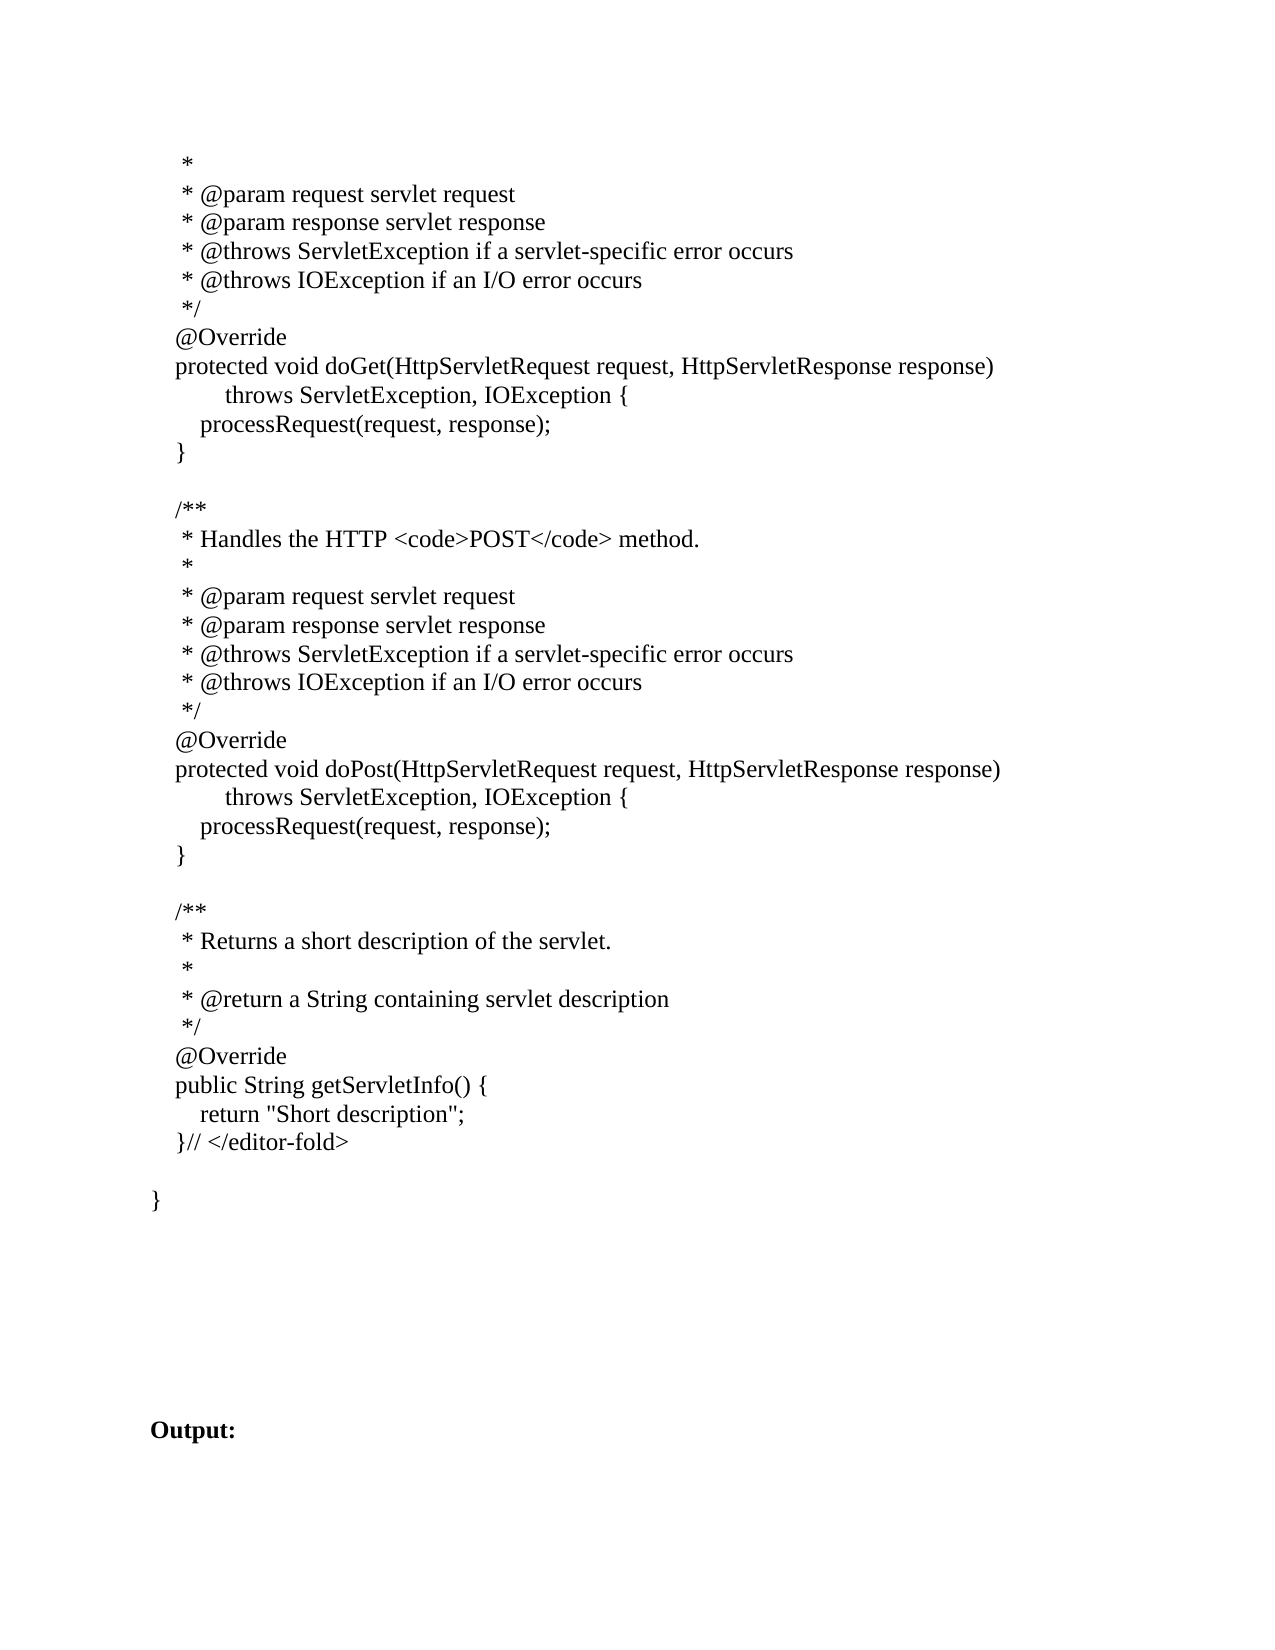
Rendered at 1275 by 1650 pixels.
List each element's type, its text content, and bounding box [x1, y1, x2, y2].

text }// </editor-fold> [150, 1127, 1125, 1156]
text } [150, 840, 1125, 869]
text * @param request servlet request [150, 179, 1125, 207]
text @Override [150, 322, 1125, 351]
text @Override [150, 725, 1125, 754]
text * Handles the HTTP <code>POST</code> method. [150, 524, 1125, 552]
text * @param response servlet response [150, 610, 1125, 639]
text public String getServletInfo() { [150, 1070, 1125, 1099]
text } [150, 437, 1125, 466]
text /** [150, 495, 1125, 524]
text } [150, 1185, 1125, 1214]
text * @param response servlet response [150, 207, 1125, 236]
text protected void doPost(HttpServletRequest request, HttpServletResponse response) [150, 754, 1125, 782]
text processRequest(request, response); [150, 811, 1125, 840]
text * [150, 150, 1125, 179]
text * [150, 955, 1125, 984]
text * Returns a short description of the servlet. [150, 926, 1125, 955]
text */ [150, 696, 1125, 725]
text * @throws IOException if an I/O error occurs [150, 667, 1125, 696]
text return "Short description"; [150, 1099, 1125, 1127]
text * @throws IOException if an I/O error occurs [150, 265, 1125, 294]
text * @throws ServletException if a servlet-specific error occurs [150, 639, 1125, 667]
text * @return a String containing servlet description [150, 984, 1125, 1012]
text /** [150, 897, 1125, 926]
text */ [150, 294, 1125, 322]
text throws ServletException, IOException { [150, 380, 1125, 409]
text protected void doGet(HttpServletRequest request, HttpServletResponse response) [150, 351, 1125, 380]
text throws ServletException, IOException { [150, 782, 1125, 811]
text * @throws ServletException if a servlet-specific error occurs [150, 236, 1125, 265]
text */ [150, 1012, 1125, 1041]
text processRequest(request, response); [150, 409, 1125, 437]
text Output: [150, 1415, 1125, 1444]
text @Override [150, 1041, 1125, 1070]
text * @param request servlet request [150, 581, 1125, 610]
text * [150, 552, 1125, 581]
